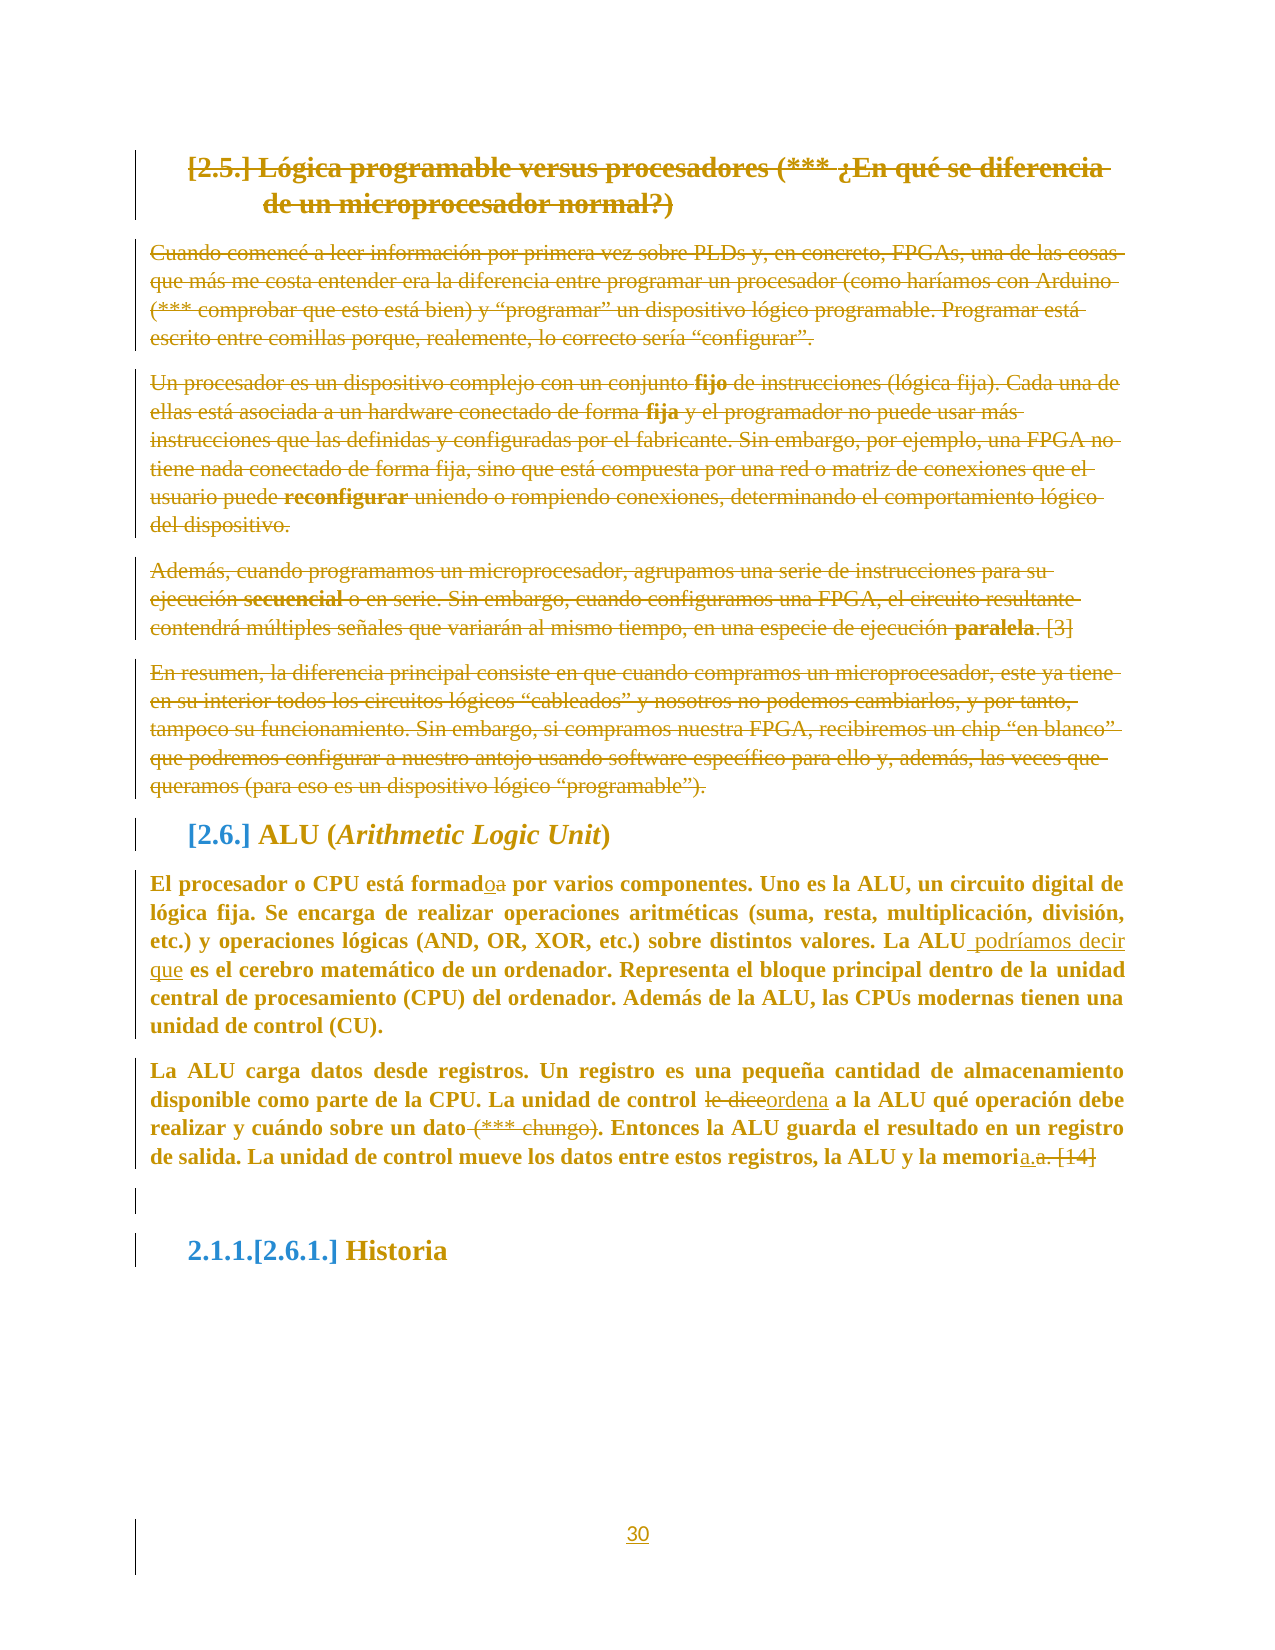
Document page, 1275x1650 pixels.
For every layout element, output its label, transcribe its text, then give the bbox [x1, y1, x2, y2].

text El procesador o CPU está formad por varios componentes. Uno es la ALU, un circuito digital de lógica fija. Se encarga de realizar operaciones aritméticas (suma, resta, multiplicación, división, etc.) y operaciones lógicas (AND, OR, XOR, etc.) sobre distintos valores. La ALU es el cerebro matemático de un ordenador. Representa el bloque principal dentro de la unidad central de procesamiento (CPU) del ordenador. Además de la ALU, las CPUs modernas tienen una unidad de control (CU). [150, 870, 1125, 1039]
text La ALU carga datos desde registros. Un registro es una pequeña cantidad de almacenamiento disponible como parte de la CPU. La unidad de control a la ALU qué operación debe realizar y cuándo sobre un dato. Entonces la ALU guarda el resultado en un registro de salida. La unidad de control mueve los datos entre estos registros, la ALU y la memori [150, 1058, 1125, 1169]
list Historia [187, 1233, 1125, 1267]
list ALU (Arithmetic Logic Unit) [187, 817, 1125, 851]
